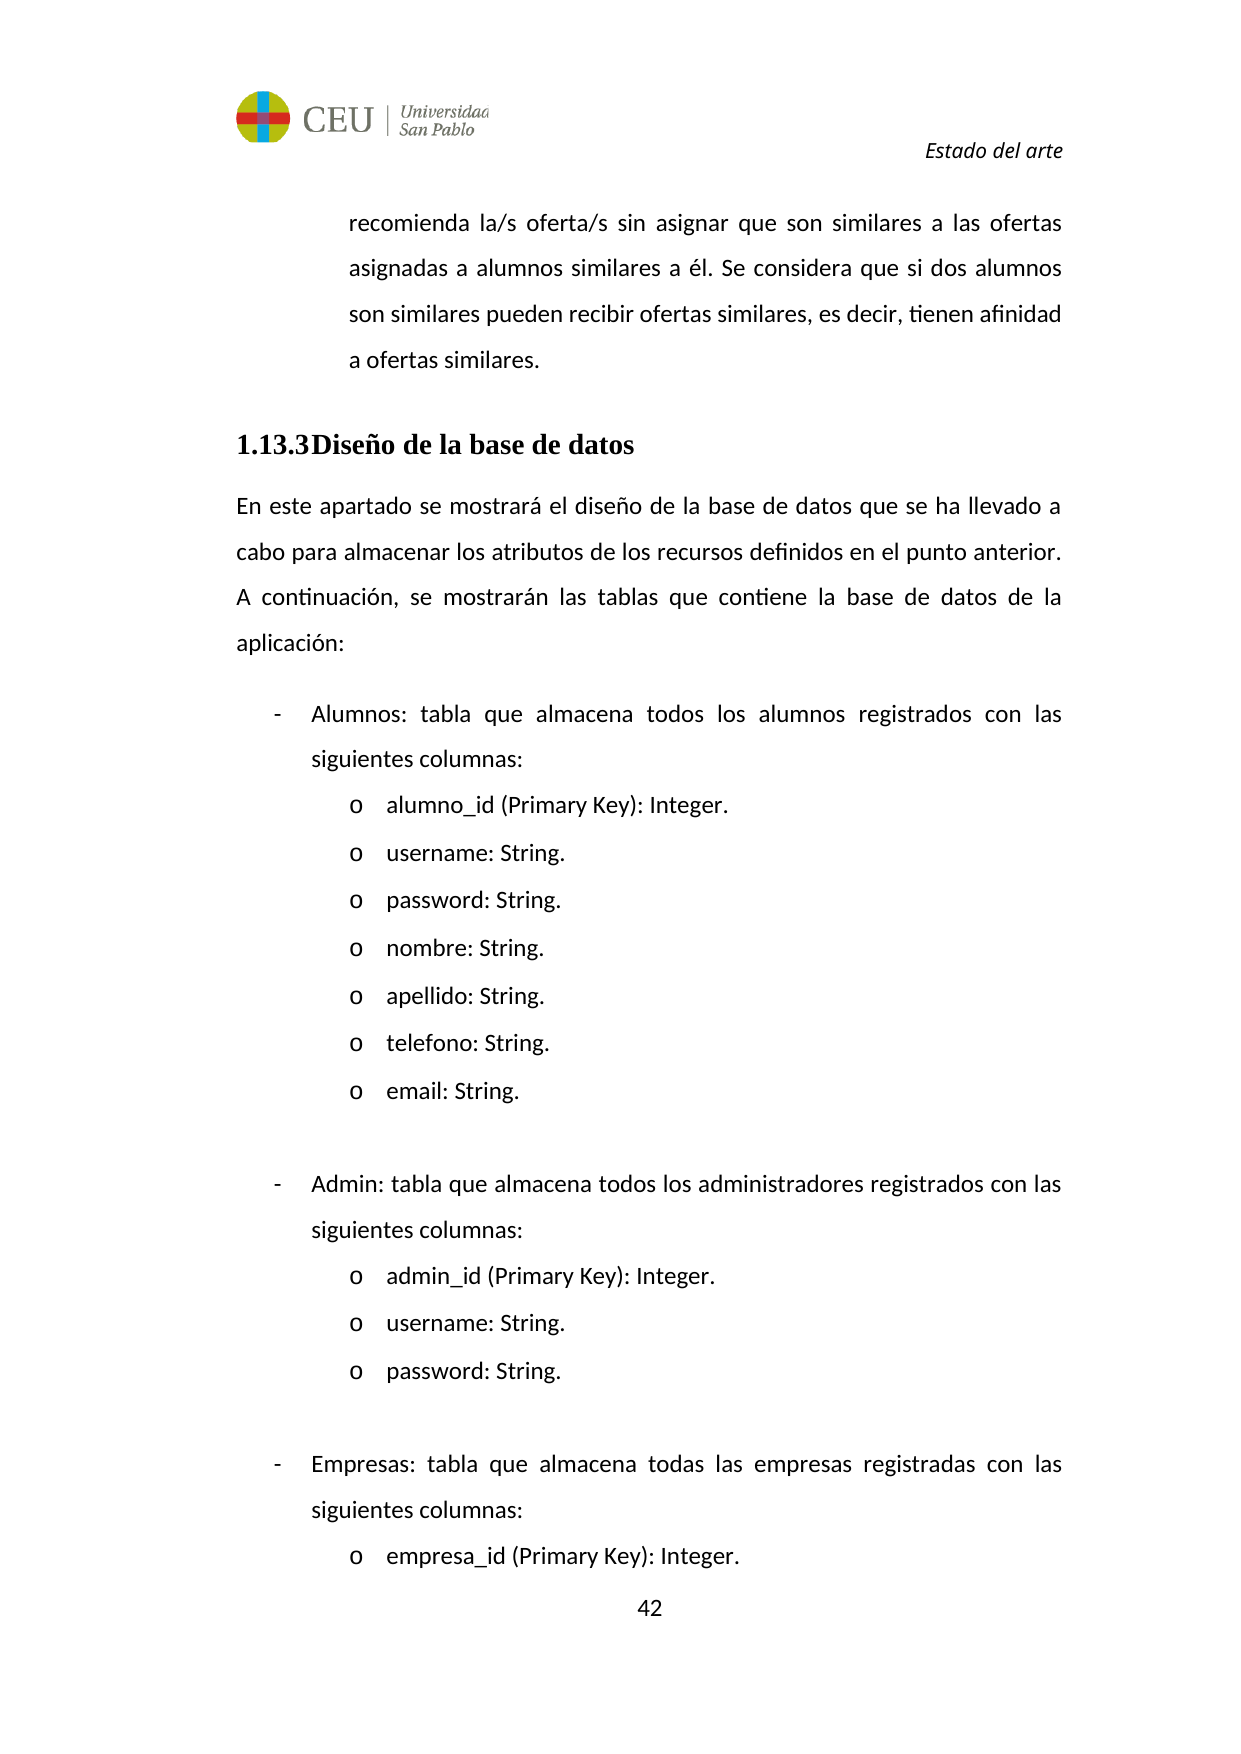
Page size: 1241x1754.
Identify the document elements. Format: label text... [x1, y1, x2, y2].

list nombre: String. [349, 932, 1063, 964]
list username: String. [349, 837, 1063, 869]
text En este apartado se mostrará el diseño de la base de datos que se ha llevado a cabo para almacenar los atributos de los recursos definidos en el punto anterior. A continuación, se mostrarán las tablas que contiene la base de datos de la aplicación: [236, 490, 1063, 658]
list Alumnos: tabla que almacena todos los alumnos registrados con las siguientes columnas: [274, 698, 1063, 774]
list Empresas: tabla que almacena todas las empresas registradas con las siguientes columnas: [274, 1448, 1063, 1524]
list username: String. [349, 1307, 1063, 1339]
list password: String. [349, 1355, 1063, 1387]
picture [235, 89, 489, 143]
list Admin: tabla que almacena todos los administradores registrados con las siguientes columnas: [274, 1168, 1063, 1244]
list password: String. [349, 884, 1063, 916]
list admin_id (Primary Key): Integer. [349, 1260, 1063, 1292]
list apellido: String. [349, 980, 1063, 1012]
list email: String. [349, 1075, 1063, 1107]
list empresa_id (Primary Key): Integer. [349, 1540, 1063, 1572]
subtitle Diseño de la base de datos [236, 427, 1063, 461]
list telefono: String. [349, 1027, 1063, 1059]
list alumno_id (Primary Key): Integer. [349, 789, 1063, 821]
